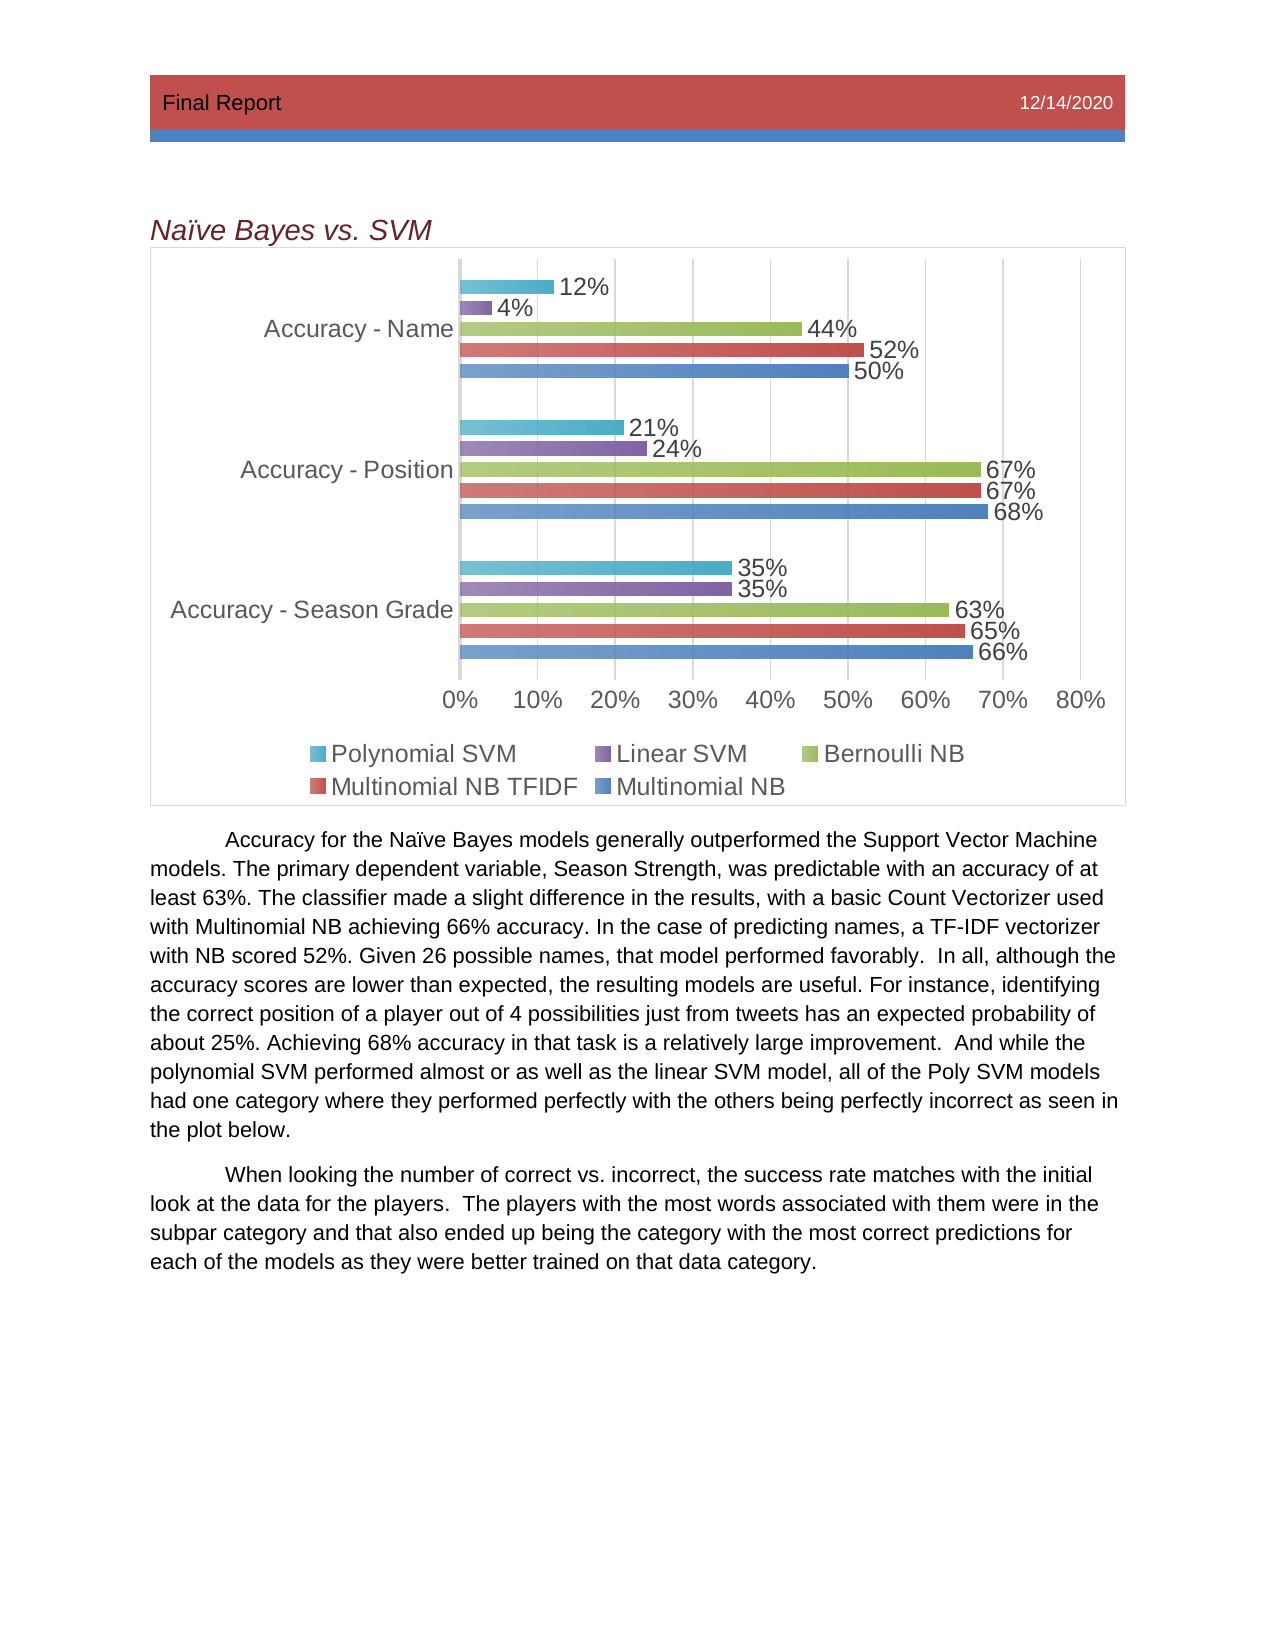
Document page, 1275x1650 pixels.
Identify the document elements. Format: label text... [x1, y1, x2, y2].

text When looking the number of correct vs. incorrect, the success rate matches with the initial look at the data for the players. The players with the most words associated with them were in the subpar category and that also ended up being the category with the most correct predictions for each of the models as they were better trained on that data category. [150, 1162, 1125, 1274]
subtitle Naïve Bayes vs. SVM [150, 213, 1125, 247]
text Accuracy for the Naïve Bayes models generally outperformed the Support Vector Machine models. The primary dependent variable, Season Strength, was predictable with an accuracy of at least 63%. The classifier made a slight difference in the results, with a basic Count Vectorizer used with Multinomial NB achieving 66% accuracy. In the case of predicting names, a TF-IDF vectorizer with NB scored 52%. Given 26 possible names, that model performed favorably. In all, although the accuracy scores are lower than expected, the resulting models are useful. For instance, identifying the correct position of a player out of 4 possibilities just from tweets has an expected probability of about 25%. Achieving 68% accuracy in that task is a relatively large improvement. And while the polynomial SVM performed almost or as well as the linear SVM model, all of the Poly SVM models had one category where they performed perfectly with the others being perfectly incorrect as seen in the plot below. [150, 827, 1125, 1142]
